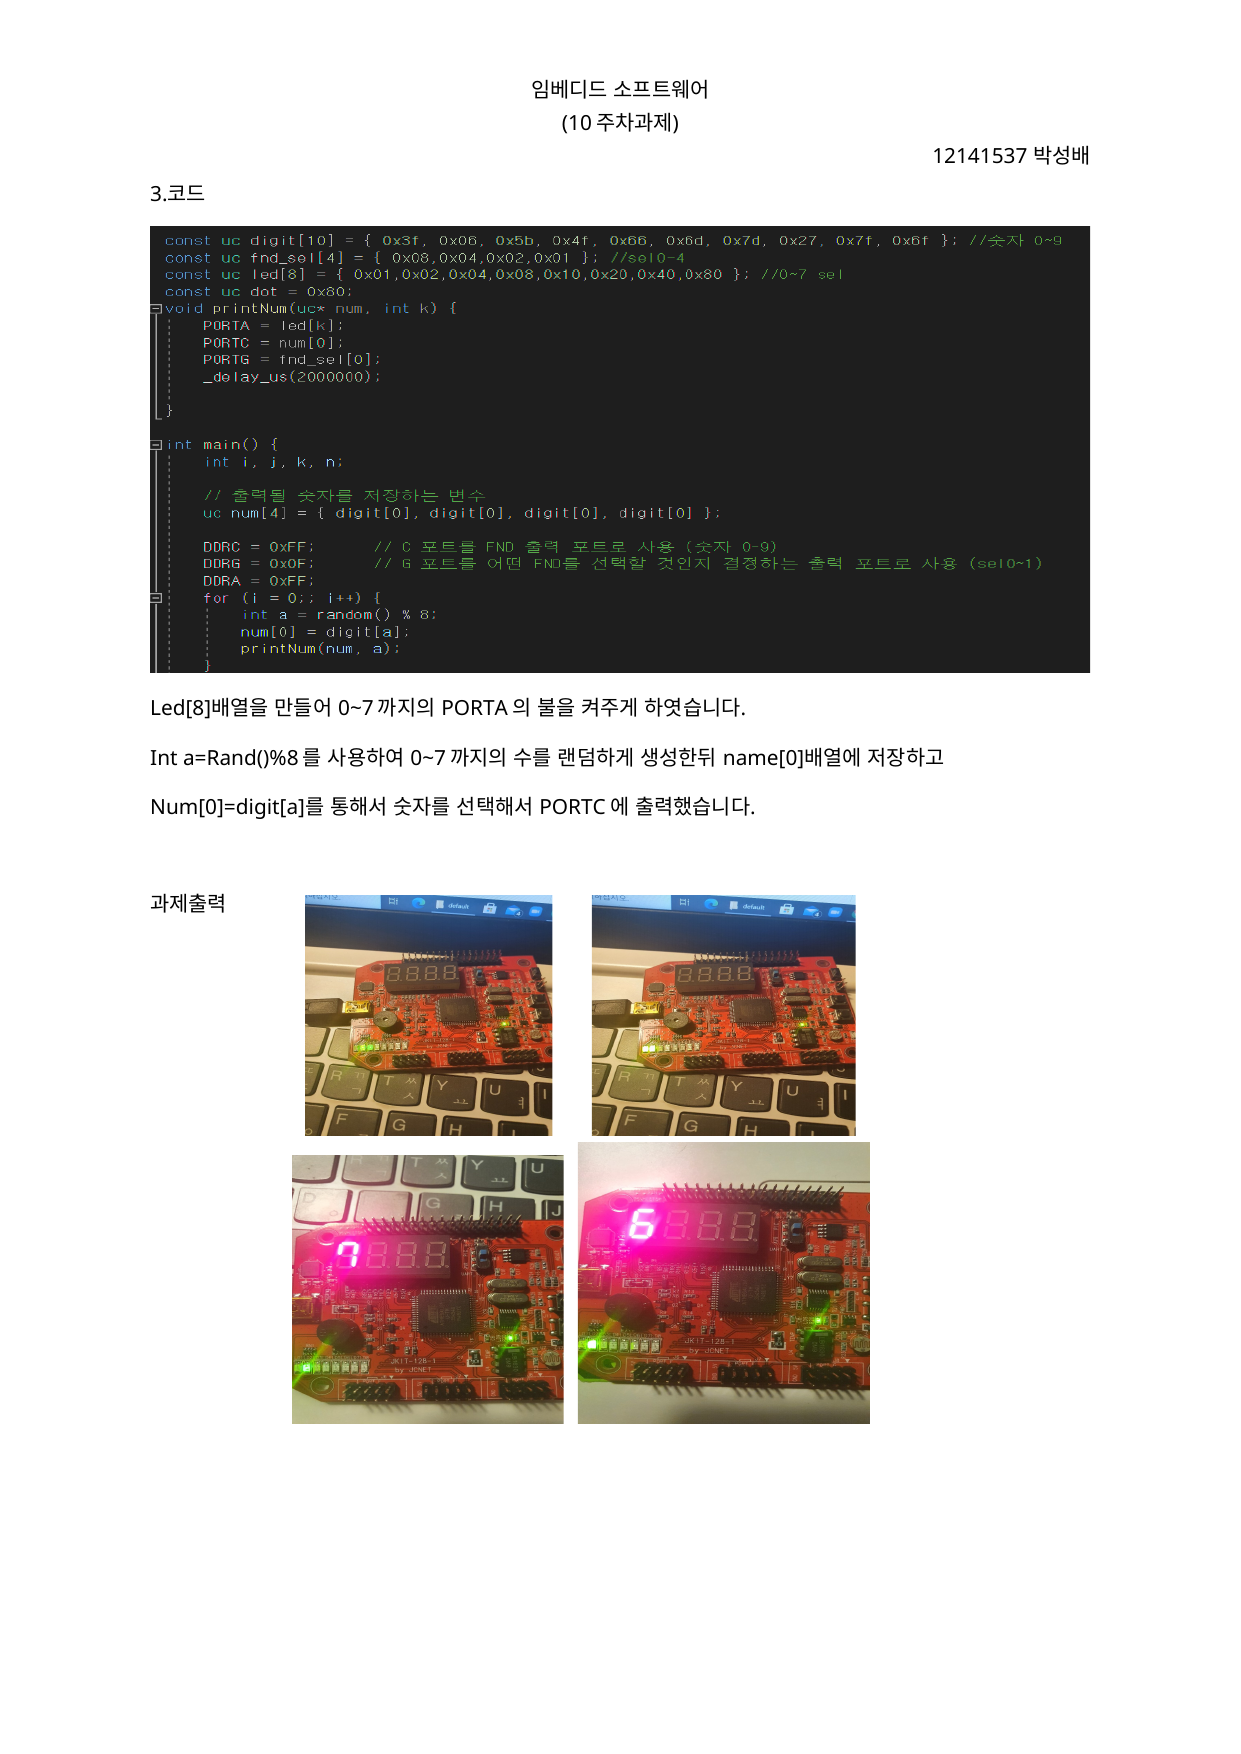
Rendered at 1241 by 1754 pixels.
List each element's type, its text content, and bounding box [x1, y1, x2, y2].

picture [591, 895, 856, 1136]
picture [305, 895, 553, 1136]
text 과제출력 [150, 887, 1090, 917]
picture [150, 226, 1091, 673]
text Led[8]배열을 만들어 0~7까지의 PORTA의 불을 켜주게 하엿습니다. [150, 691, 1090, 722]
text 3.코드 [150, 177, 1090, 207]
text Num[0]=digit[a]를 통해서 숫자를 선택해서 PORTC에 출력했습니다. [150, 790, 1090, 820]
picture [577, 1142, 870, 1424]
picture [292, 1155, 564, 1424]
text Int a=Rand()%8를 사용하여 0~7까지의 수를 랜덤하게 생성한뒤 name[0]배열에 저장하고 [150, 741, 1090, 771]
